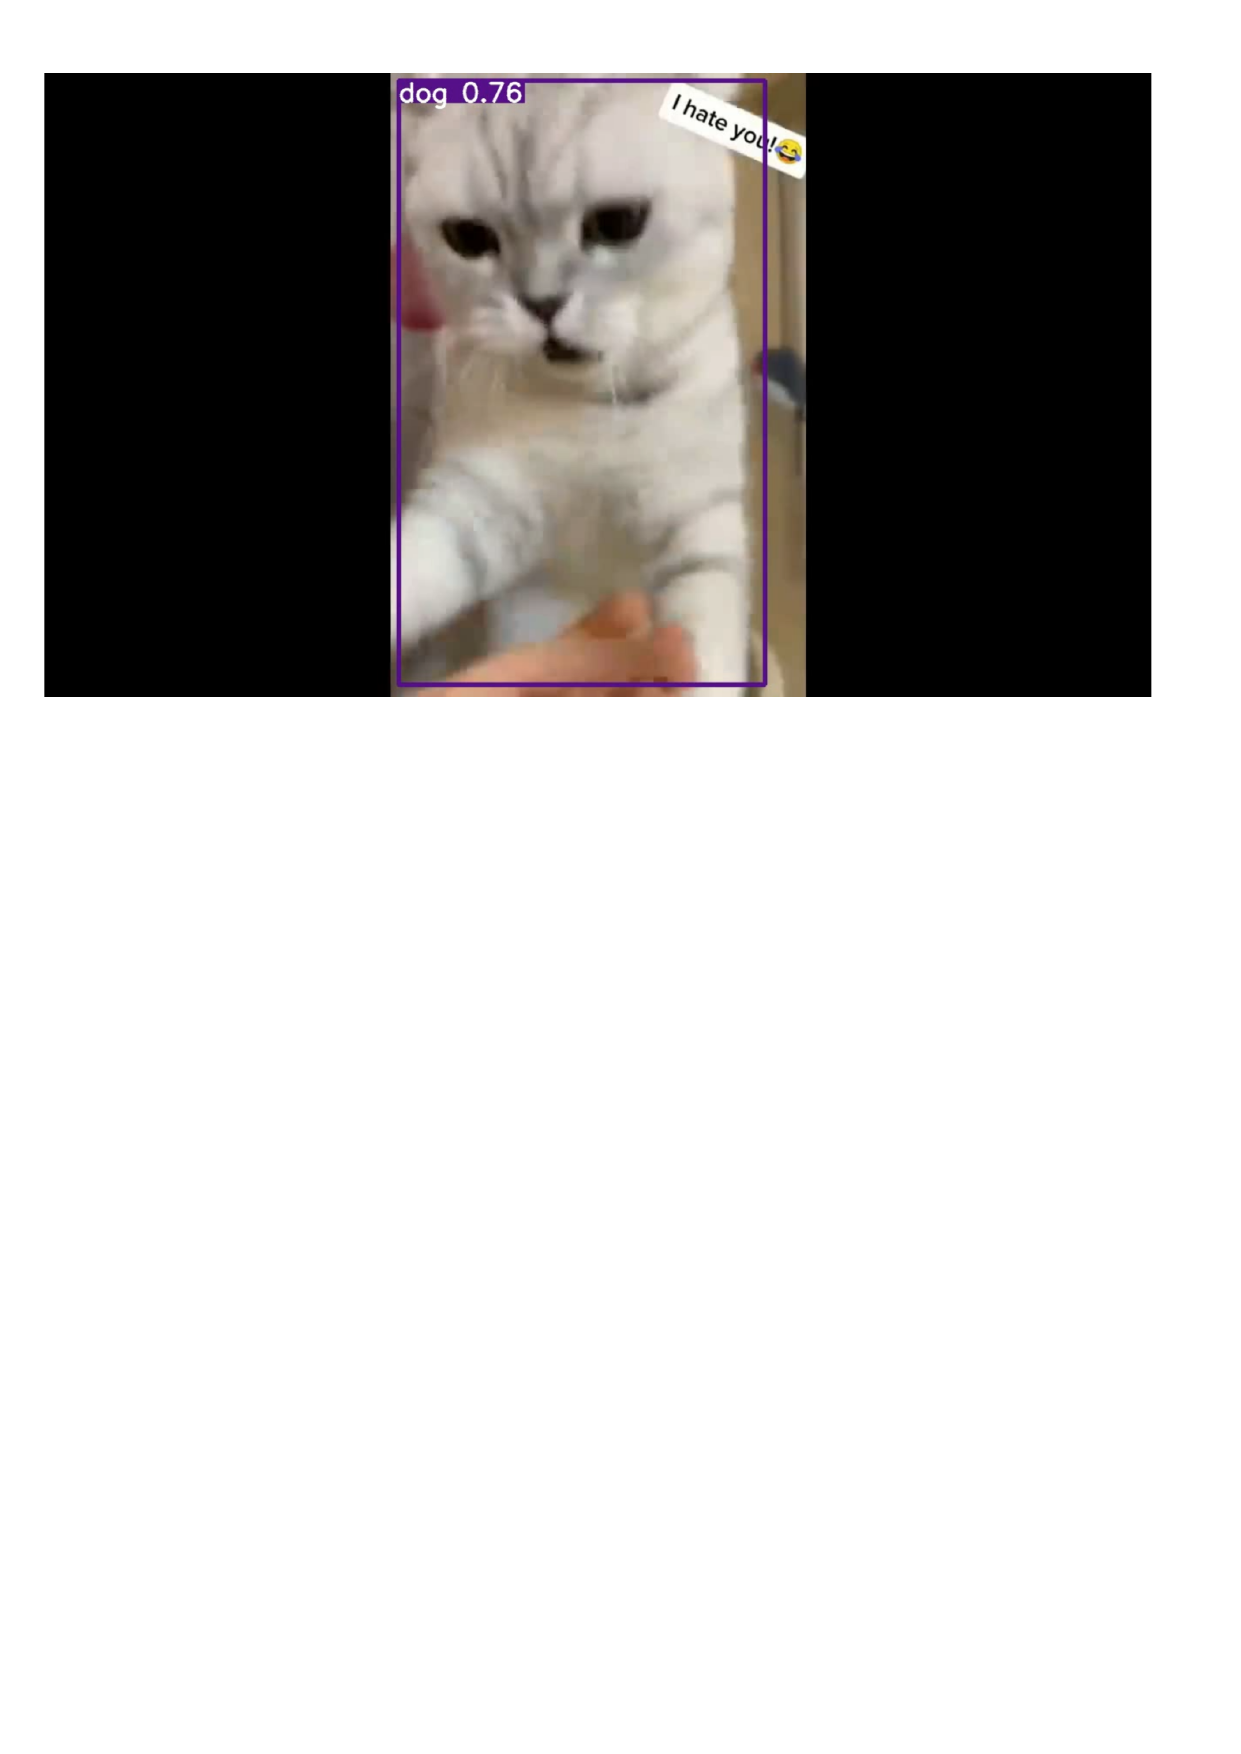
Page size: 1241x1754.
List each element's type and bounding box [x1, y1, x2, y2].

picture [44, 73, 1152, 697]
